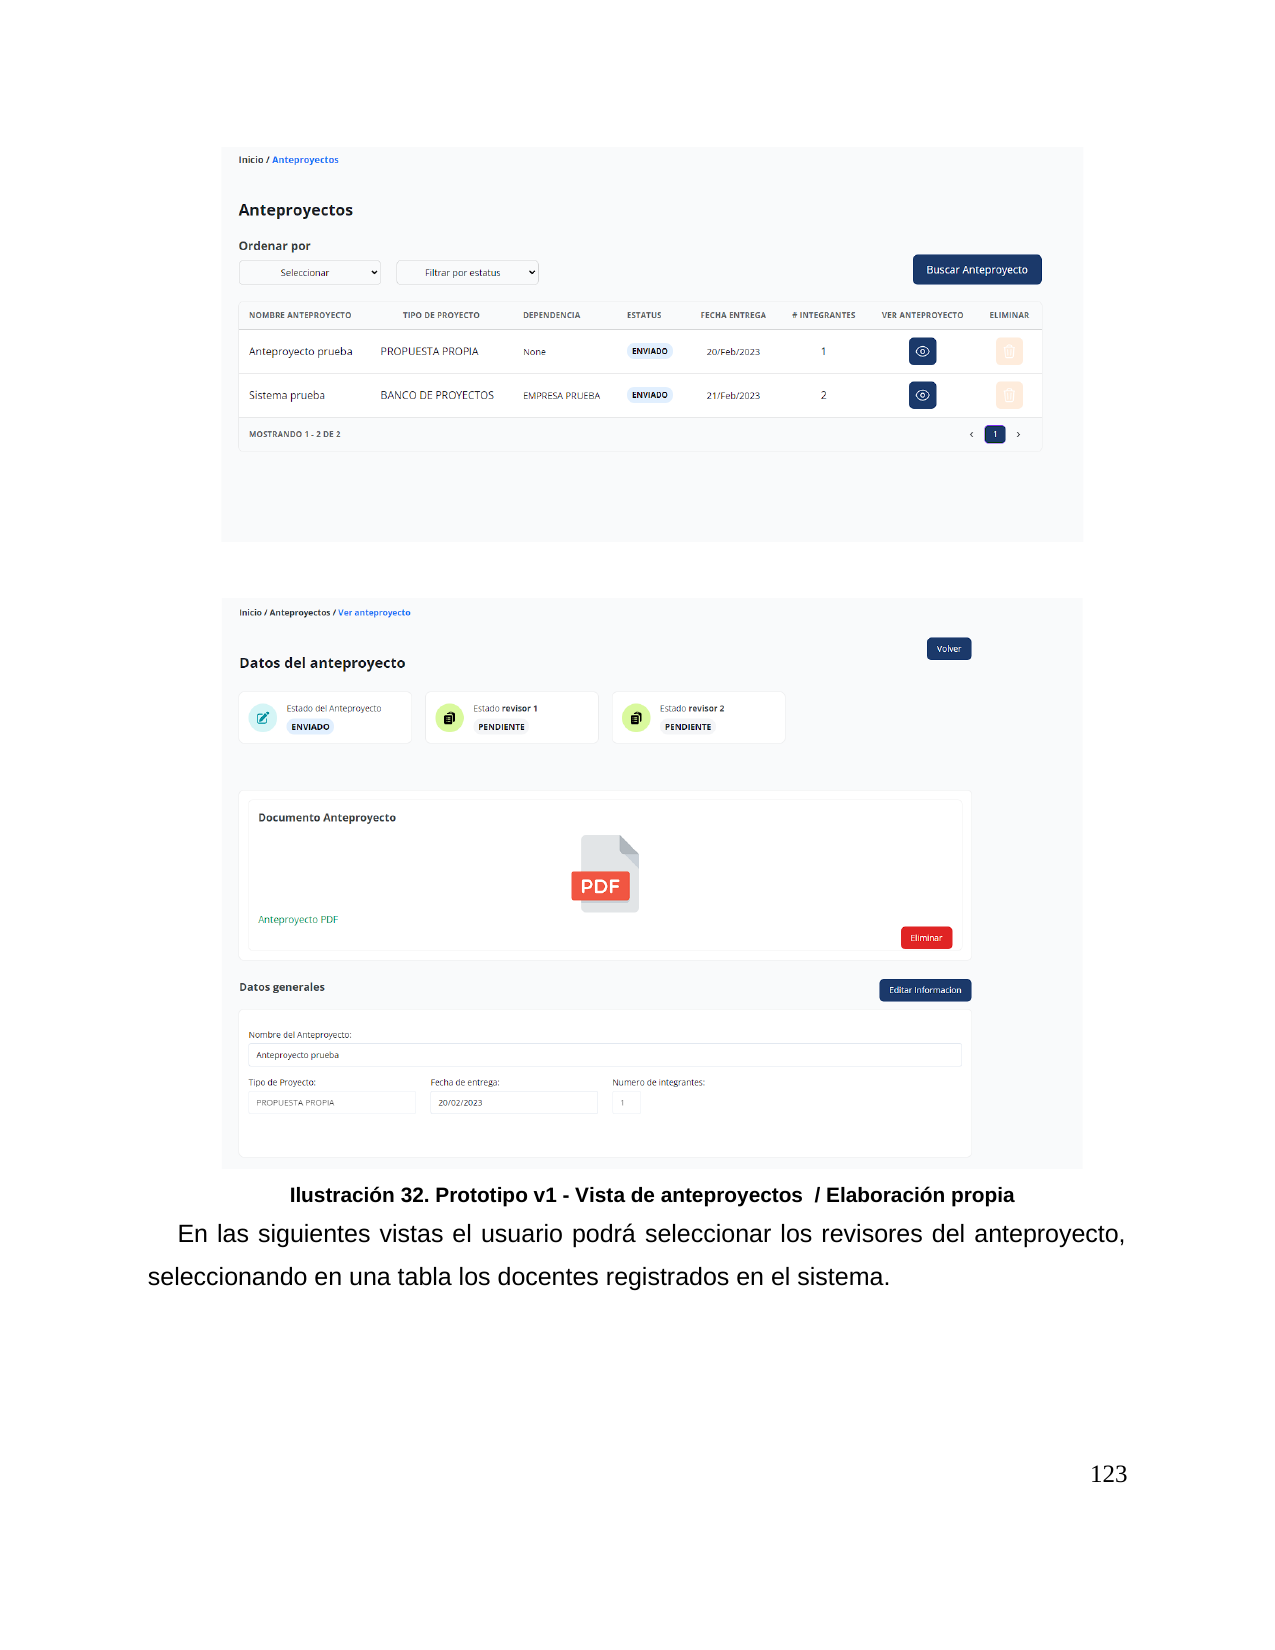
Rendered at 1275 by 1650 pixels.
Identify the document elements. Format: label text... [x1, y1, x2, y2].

picture [221, 147, 1084, 542]
picture [221, 598, 1083, 1169]
text En las siguientes vistas el usuario podrá seleccionar los revisores del anteproyecto, seleccionando en una tabla los docentes registrados en el sistema. [148, 1219, 1127, 1291]
